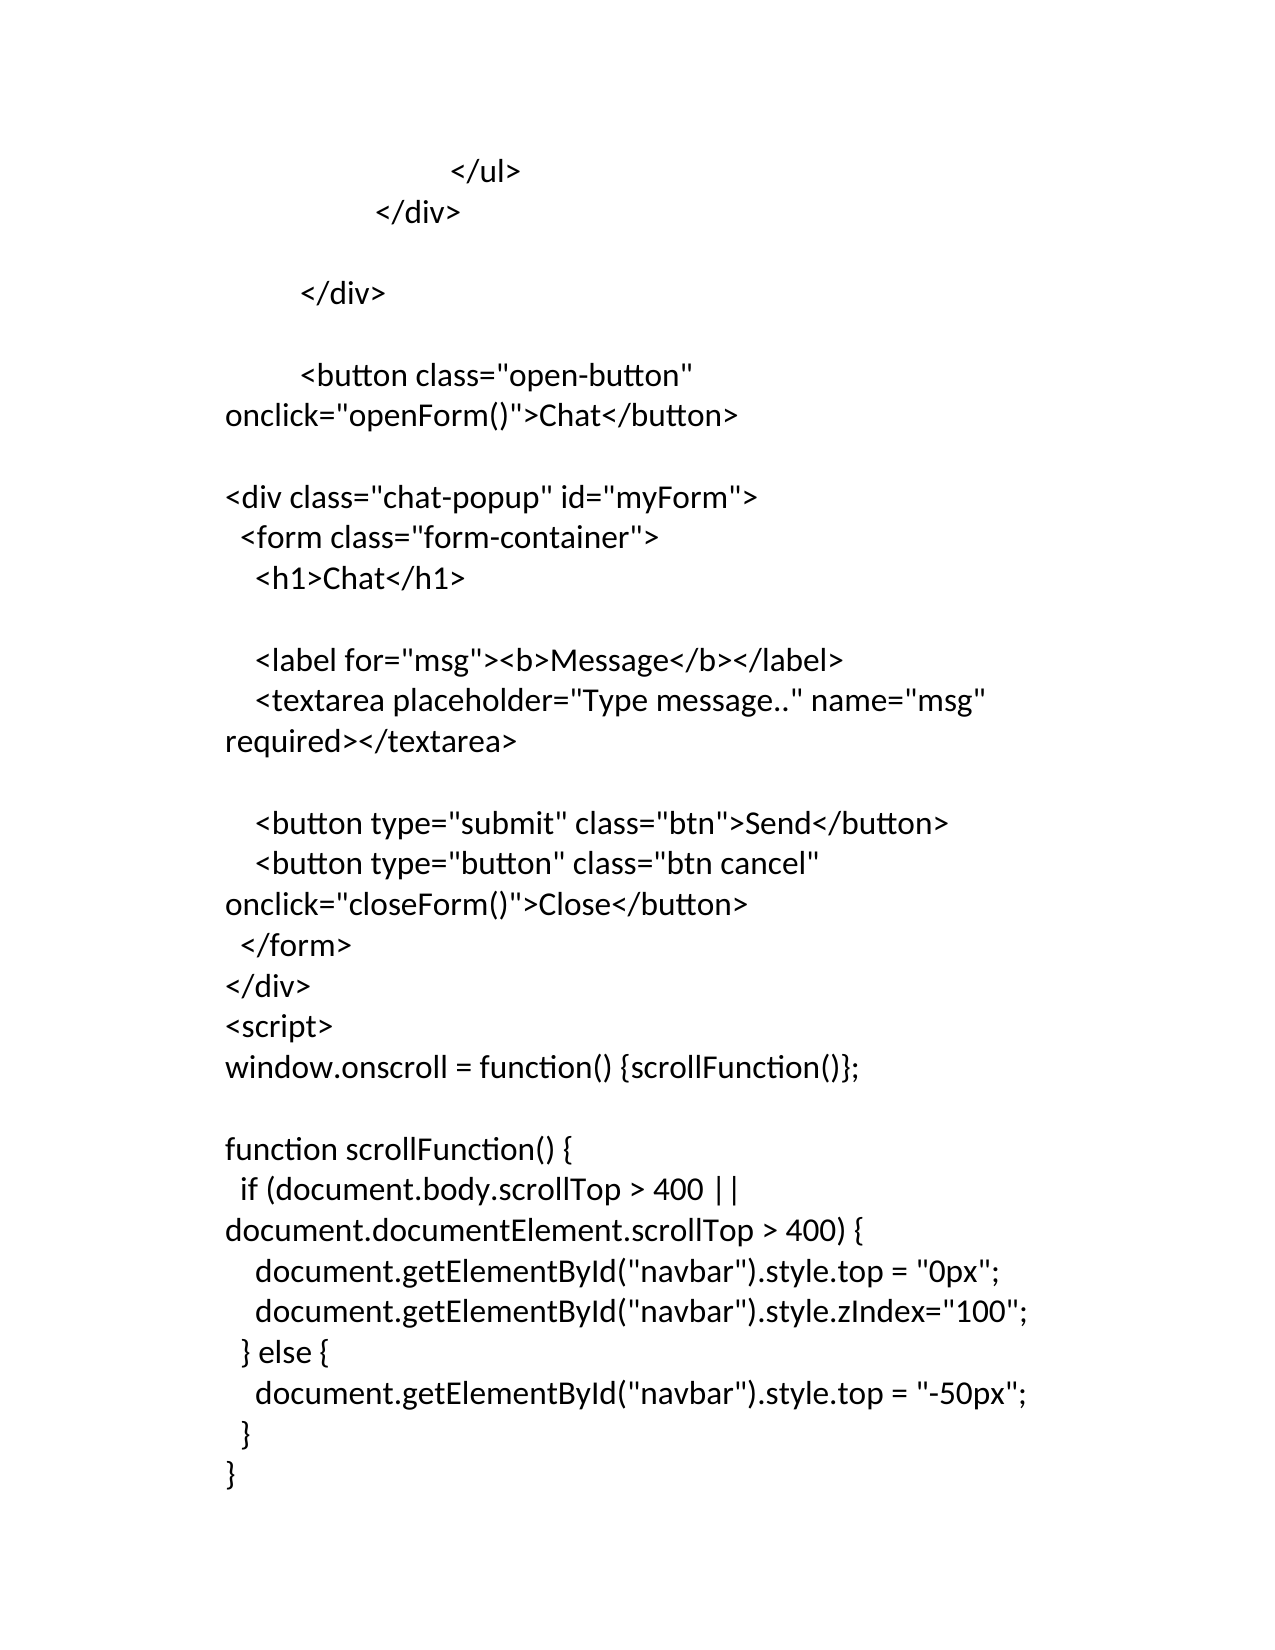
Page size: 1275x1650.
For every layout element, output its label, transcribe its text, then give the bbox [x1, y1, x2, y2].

list </div> [225, 191, 1125, 231]
list <div class="chat-popup" id="myForm"> [225, 476, 1125, 517]
list <button type="submit" class="btn">Send</button> [225, 802, 1125, 842]
list <button type="button" class="btn cancel" onclick="closeForm()">Close</button> [225, 842, 1125, 924]
list </div> [225, 964, 1125, 1005]
list } [225, 1413, 1125, 1453]
list </ul> [225, 150, 1125, 191]
list </form> [225, 924, 1125, 964]
list window.onscroll = function() {scrollFunction()}; [225, 1046, 1125, 1087]
list function scrollFunction() { [225, 1127, 1125, 1168]
list <form class="form-container"> [225, 517, 1125, 557]
list if (document.body.scrollTop > 400 || document.documentElement.scrollTop > 400) { [225, 1168, 1125, 1250]
list } [225, 1453, 1125, 1494]
list document.getElementById("navbar").style.top = "0px"; [225, 1250, 1125, 1290]
list document.getElementById("navbar").style.top = "-50px"; [225, 1372, 1125, 1413]
list <textarea placeholder="Type message.." name="msg" required></textarea> [225, 679, 1125, 761]
list } else { [225, 1331, 1125, 1372]
list <button class="open-button" onclick="openForm()">Chat</button> [225, 354, 1125, 435]
list <label for="msg"><b>Message</b></label> [225, 639, 1125, 679]
list <script> [225, 1005, 1125, 1046]
list document.getElementById("navbar").style.zIndex="100"; [225, 1290, 1125, 1331]
list </div> [225, 272, 1125, 313]
list <h1>Chat</h1> [225, 557, 1125, 598]
